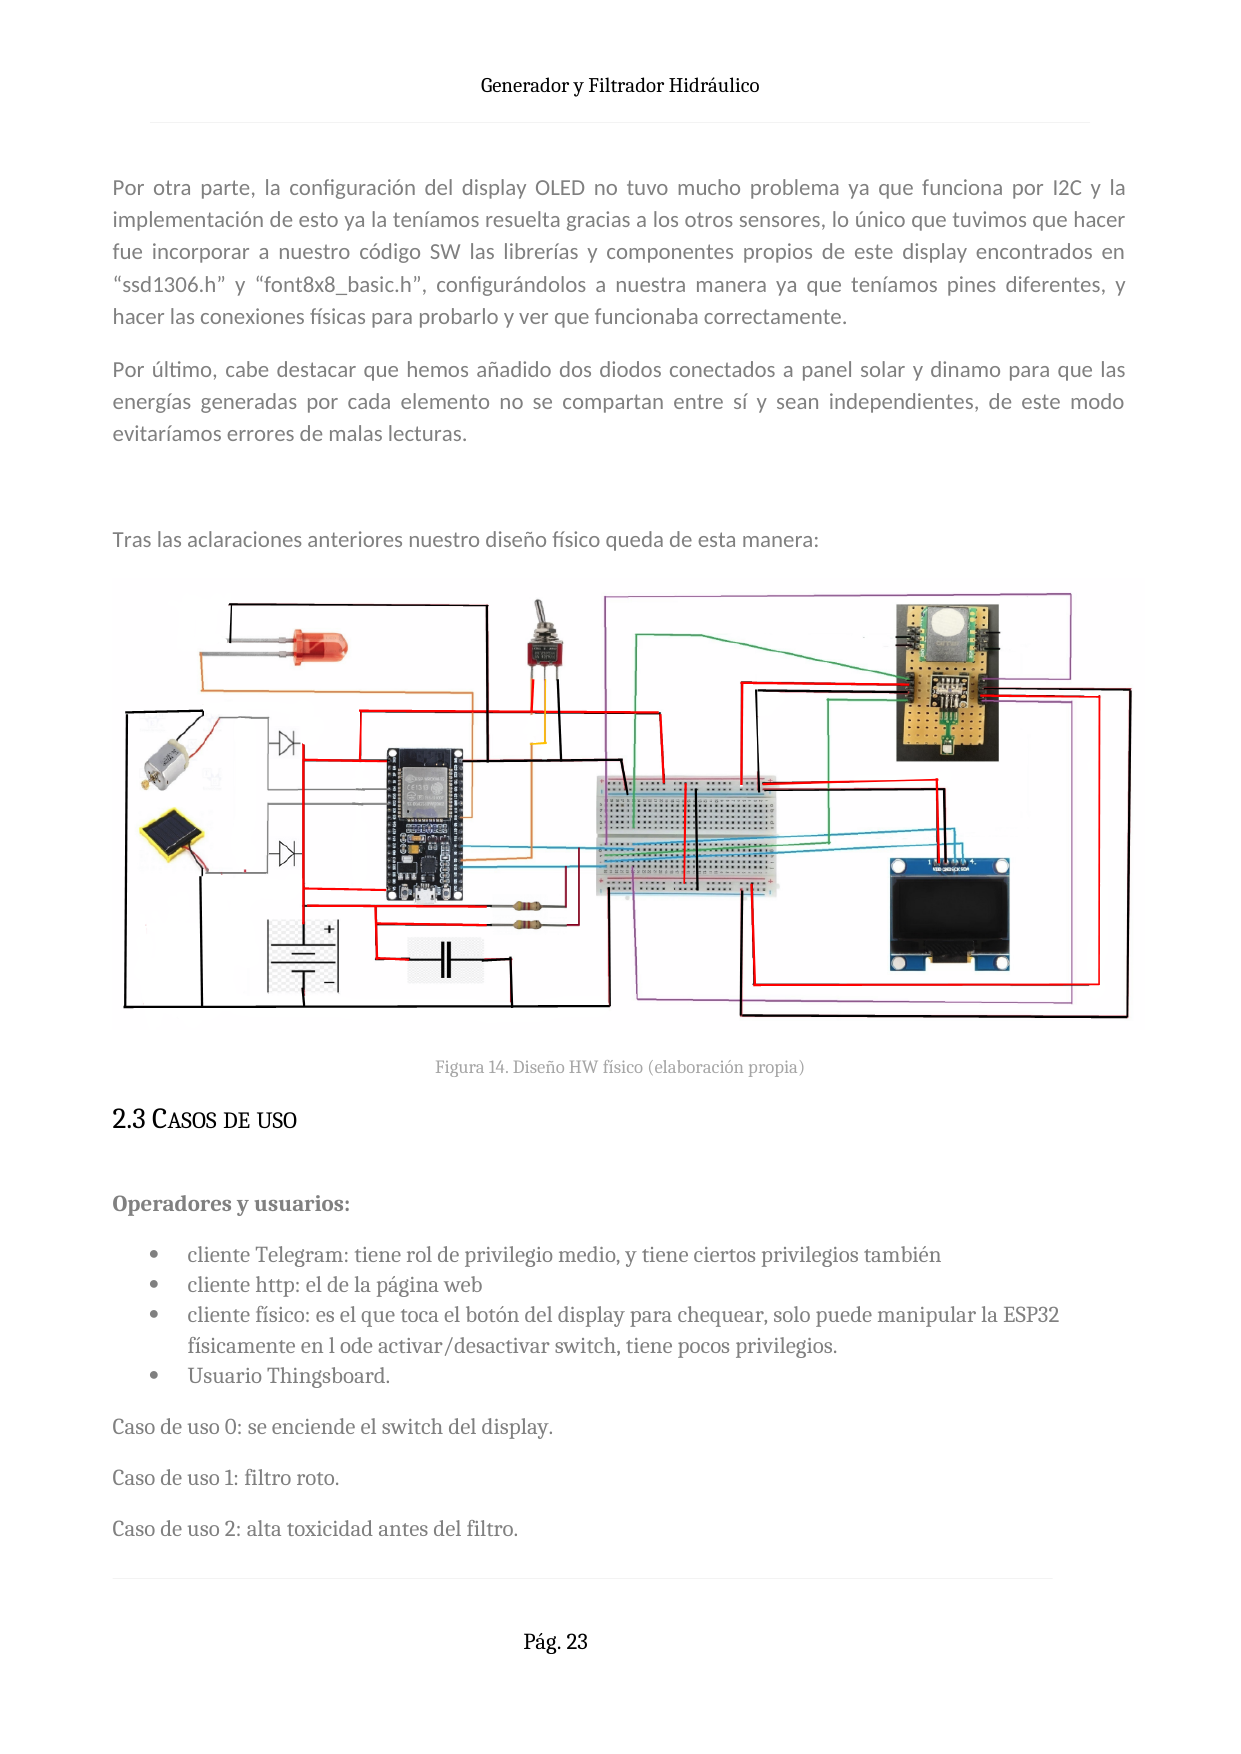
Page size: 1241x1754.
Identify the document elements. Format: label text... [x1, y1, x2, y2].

text Figura 14. Diseño HW físico (elaboración propia) [112, 1056, 1128, 1078]
text Por último, cabe destacar que hemos añadido dos diodos conectados a panel solar y dinamo para que las energías generadas por cada elemento no se compartan entre sí y sean independientes, de este modo evitaríamos errores de malas lecturas. [112, 355, 1128, 447]
subtitle 2.3 Casos de uso [112, 1102, 1128, 1135]
list cliente http: el de la página web [150, 1272, 1128, 1298]
text Operadores y usuarios: [112, 1191, 1128, 1217]
text Por otra parte, la configuración del display OLED no tuvo mucho problema ya que funciona por I2C y la implementación de esto ya la teníamos resuelta gracias a los otros sensores, lo único que tuvimos que hacer fue incorporar a nuestro código SW las librerías y componentes propios de este display encontrados en “ssd1306.h” y “font8x8_basic.h”, configurándolos a nuestra manera ya que teníamos pines diferentes, y hacer las conexiones físicas para probarlo y ver que funcionaba correctamente. [112, 173, 1128, 330]
list cliente Telegram: tiene rol de privilegio medio, y tiene ciertos privilegios también [150, 1242, 1128, 1268]
list cliente físico: es el que toca el botón del display para chequear, solo puede manipular la ESP32 físicamente en l ode activar/desactivar switch, tiene pocos privilegios. [150, 1302, 1128, 1359]
text Caso de uso 1: filtro roto. [112, 1465, 1128, 1491]
text Caso de uso 0: se enciende el switch del display. [112, 1414, 1128, 1440]
picture [112, 578, 1145, 1030]
text Caso de uso 2: alta toxicidad antes del filtro. [112, 1516, 1128, 1542]
list Usuario Thingsboard. [150, 1363, 1128, 1389]
text Tras las aclaraciones anteriores nuestro diseño físico queda de esta manera: [112, 525, 1128, 553]
